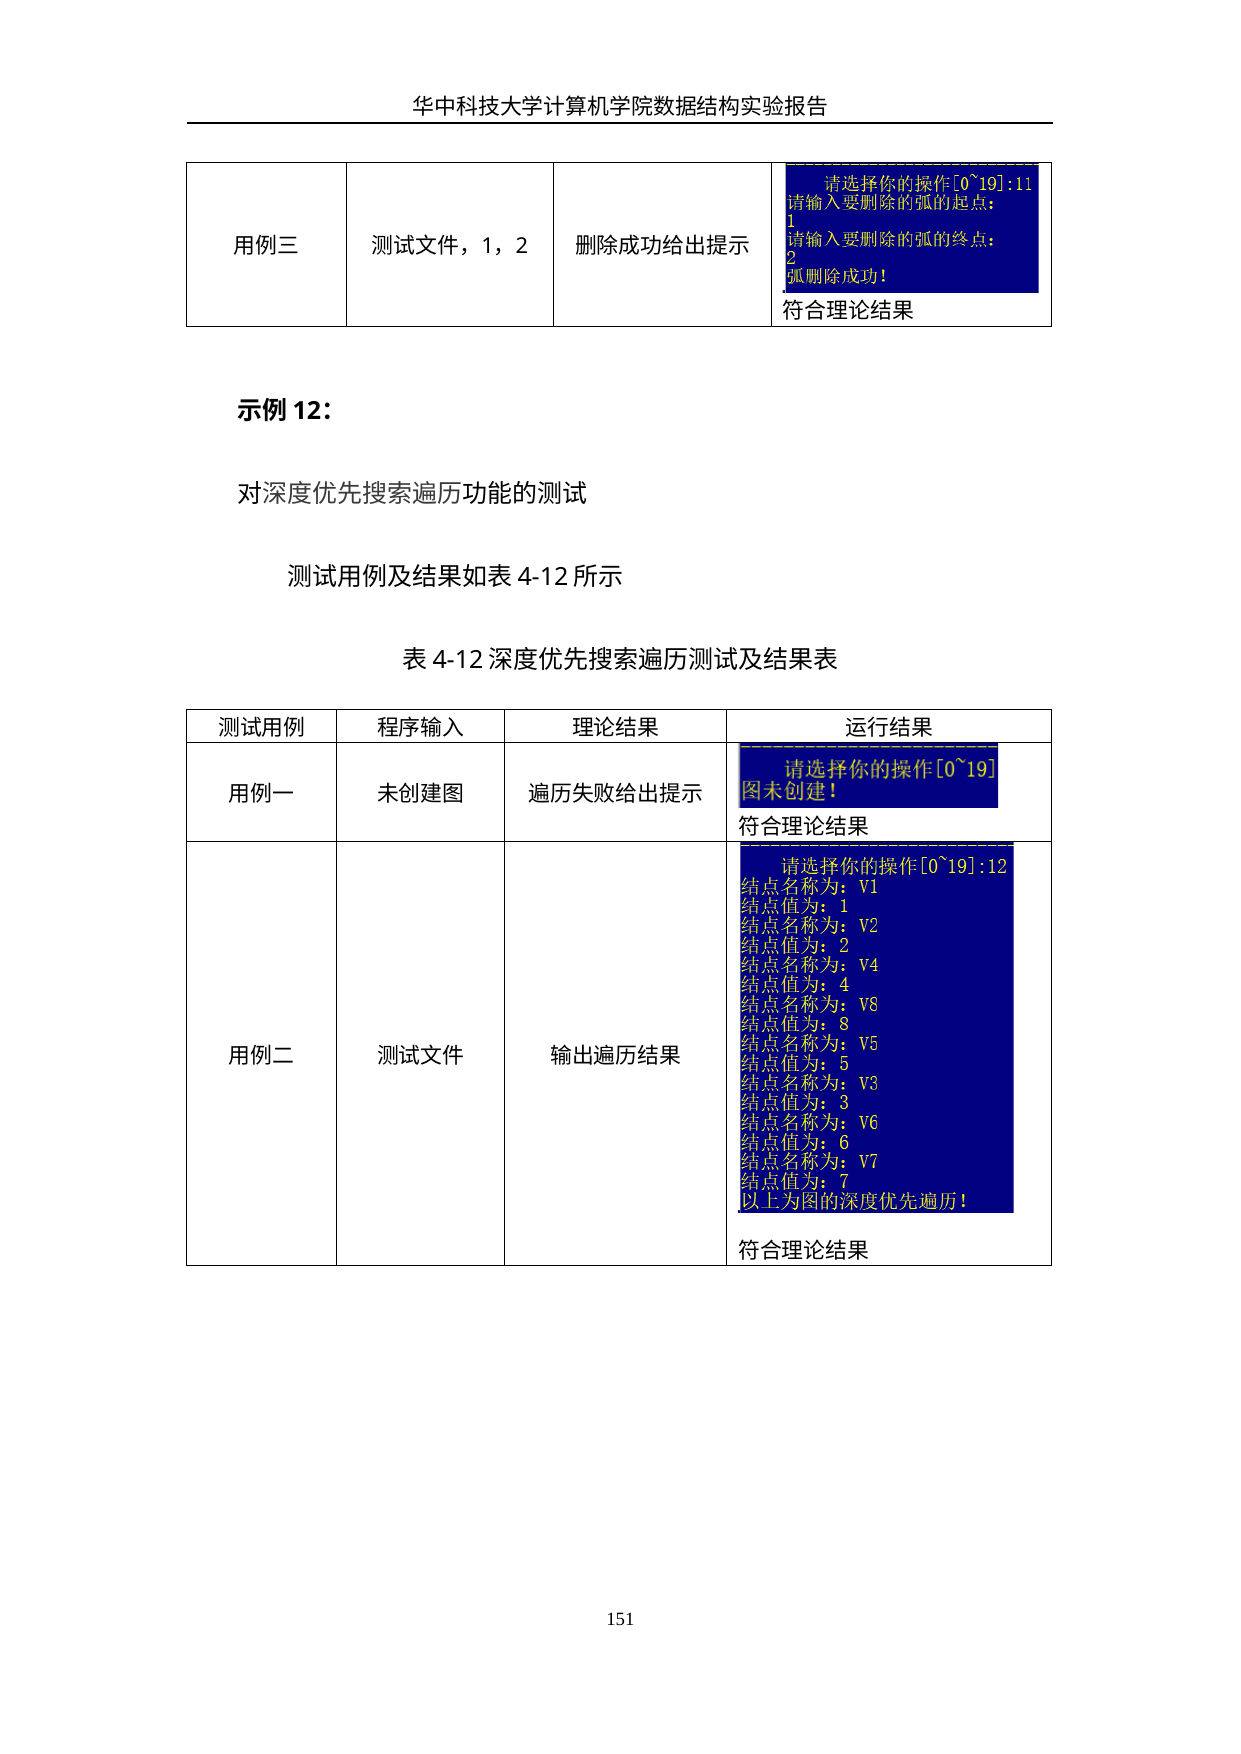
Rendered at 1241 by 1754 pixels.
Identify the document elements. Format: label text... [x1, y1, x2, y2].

text 表4-12深度优先搜索遍历测试及结果表 [187, 625, 1053, 690]
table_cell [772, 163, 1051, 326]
picture [737, 842, 1014, 1213]
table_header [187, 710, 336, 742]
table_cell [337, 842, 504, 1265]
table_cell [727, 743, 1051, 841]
text 对深度优先搜索遍历功能的测试 [187, 459, 1053, 524]
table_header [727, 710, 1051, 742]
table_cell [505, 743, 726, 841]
text 测试用例及结果如表4-12所示 [187, 542, 1053, 607]
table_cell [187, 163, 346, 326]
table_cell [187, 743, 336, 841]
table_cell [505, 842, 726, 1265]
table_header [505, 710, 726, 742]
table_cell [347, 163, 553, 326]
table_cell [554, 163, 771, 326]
picture [737, 743, 999, 808]
text 示例12： [187, 376, 1053, 441]
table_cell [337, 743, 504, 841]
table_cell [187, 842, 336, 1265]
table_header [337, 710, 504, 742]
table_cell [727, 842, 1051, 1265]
picture [782, 163, 1039, 293]
